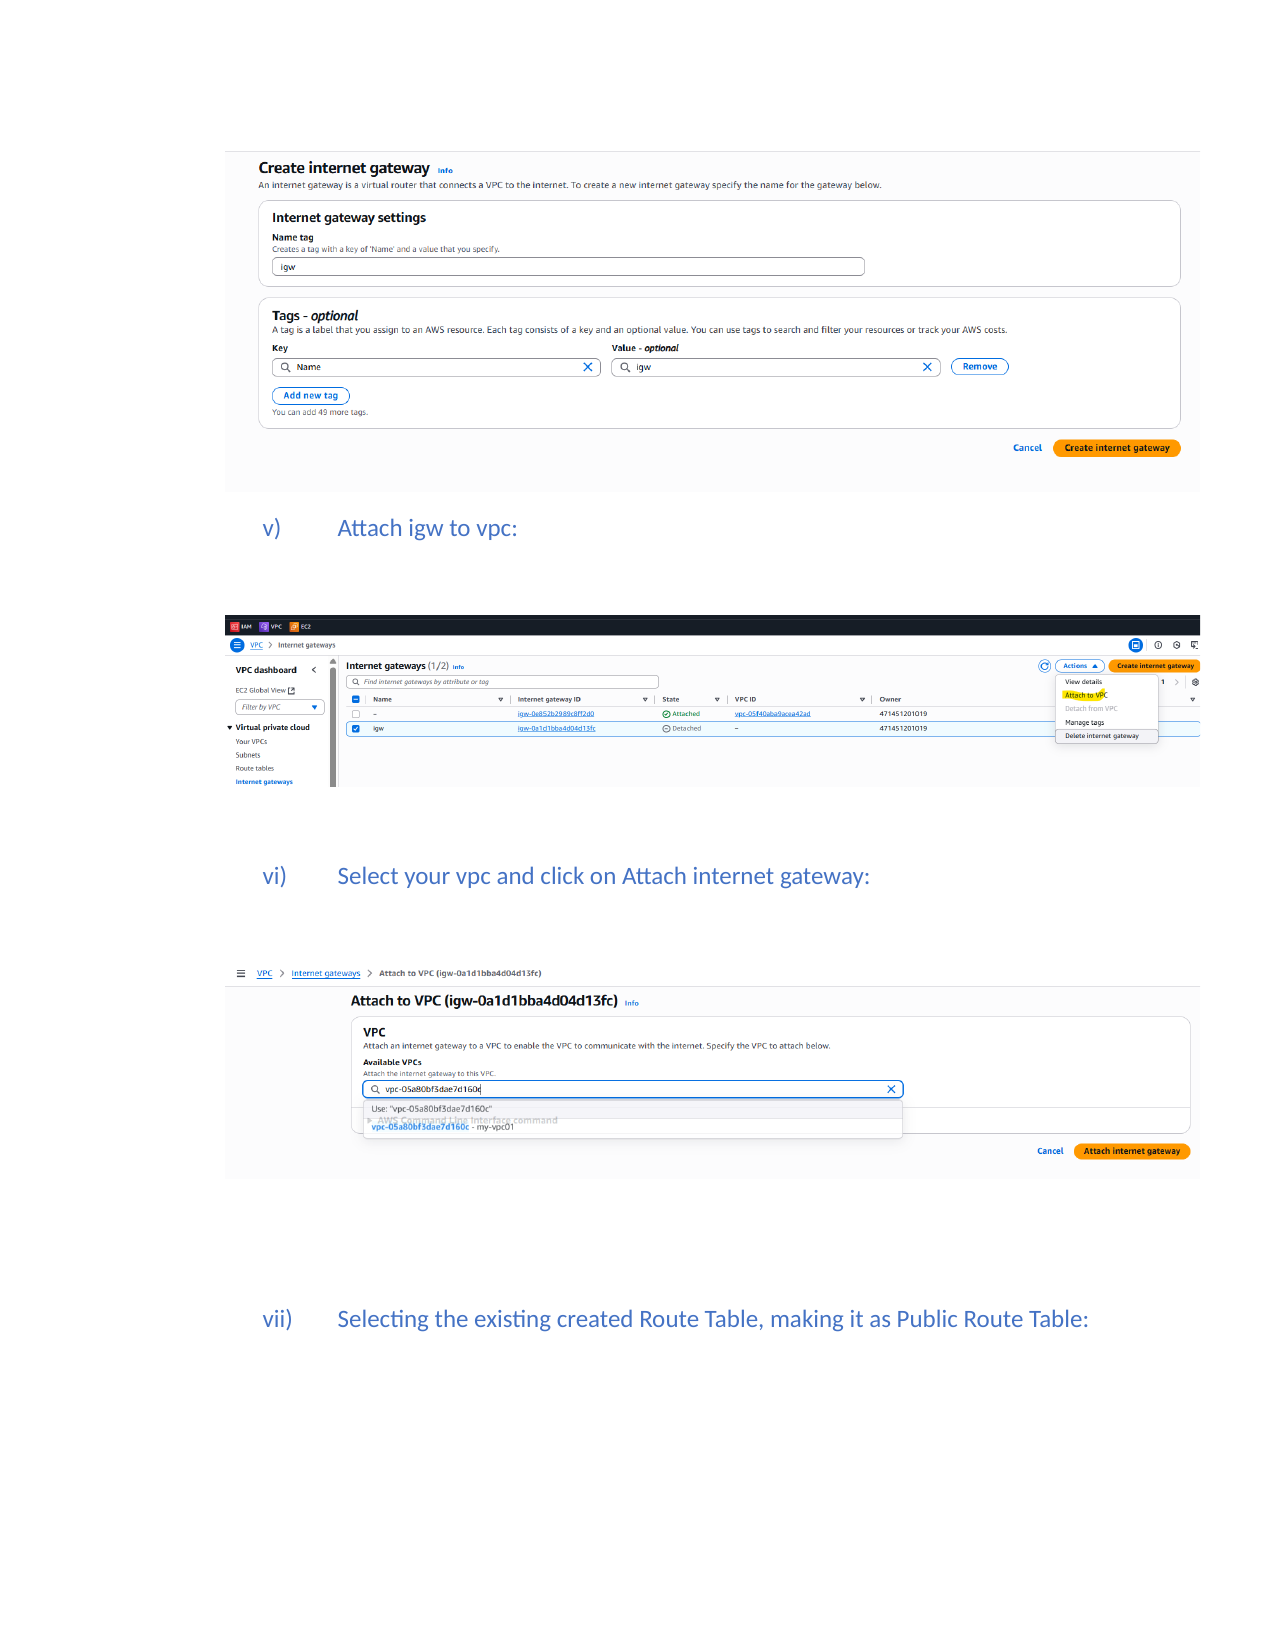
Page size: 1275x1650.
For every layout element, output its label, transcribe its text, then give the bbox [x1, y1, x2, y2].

list Attach igw to vpc: [262, 512, 1125, 543]
picture [225, 150, 1200, 492]
picture [225, 615, 1200, 787]
picture [225, 963, 1200, 1179]
list Select your vpc and click on Attach internet gateway: [262, 860, 1125, 890]
list Selecting the existing created Route Table, making it as Public Route Table: [262, 1303, 1125, 1333]
